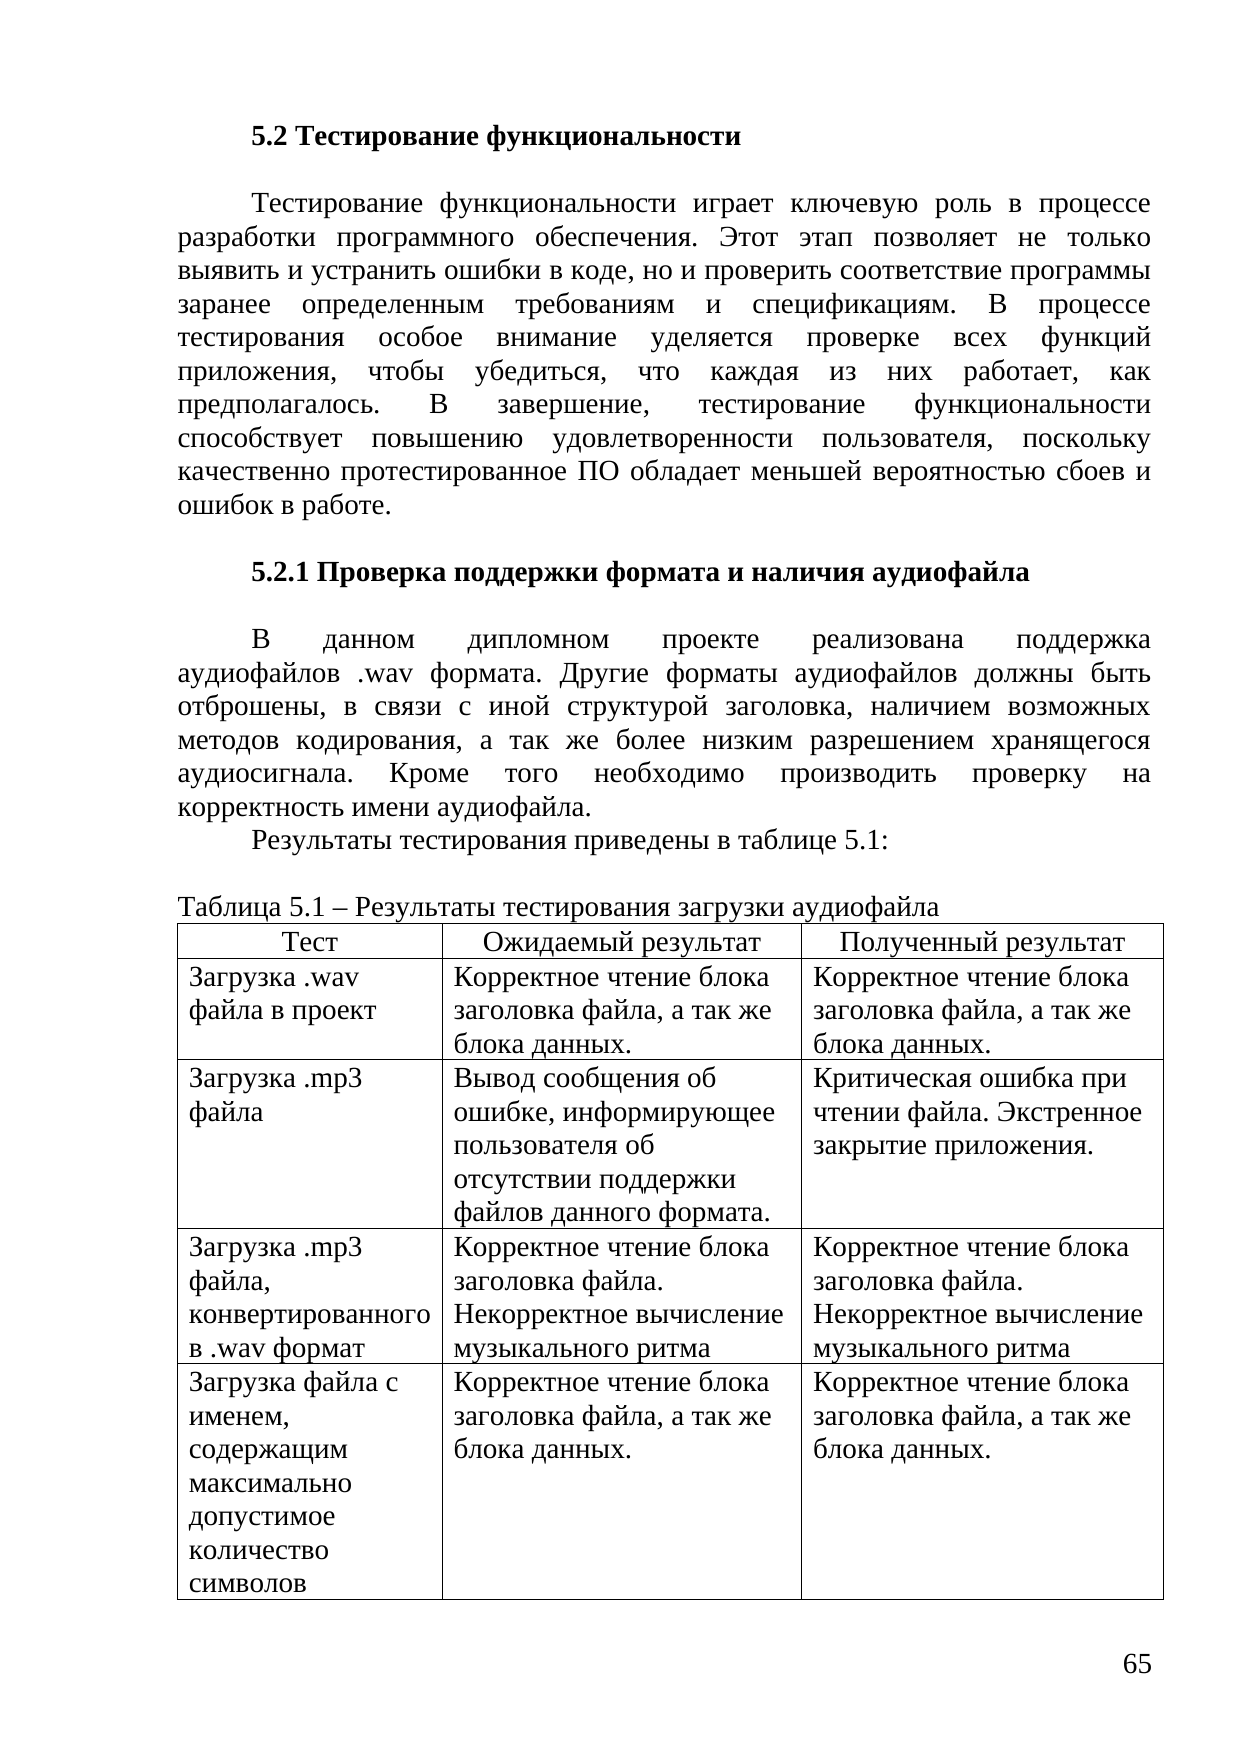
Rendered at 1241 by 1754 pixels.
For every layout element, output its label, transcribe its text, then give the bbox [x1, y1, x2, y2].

table_header Ожидаемый результат [443, 924, 801, 958]
table_cell Корректное чтение блока заголовка файла, а так же блока данных. [802, 959, 1163, 1059]
table_cell Загрузка .wav файла в проект [178, 959, 442, 1059]
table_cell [443, 1364, 801, 1599]
table_cell Загрузка .mp3 файла, конвертированного в .wav формат [178, 1229, 442, 1363]
table_cell Корректное чтение блока заголовка файла. Некорректное вычисление музыкального ритма [443, 1229, 801, 1363]
list 5.2.1 Проверка поддержки формата и наличия аудиофайла [251, 554, 1152, 588]
table_cell Корректное чтение блока заголовка файла. Некорректное вычисление музыкального ритма [802, 1229, 1163, 1363]
table_cell Загрузка .mp3 файла [178, 1060, 442, 1228]
text Результаты тестирования приведены в таблице 5.1: [177, 822, 1152, 856]
table_cell Вывод сообщения об ошибке, информирующее пользователя об отсутствии поддержки файлов данного формата. [443, 1060, 801, 1228]
table_cell Корректное чтение блока заголовка файла, а так же блока данных. [802, 1364, 1163, 1599]
text В данном дипломном проекте реализована поддержка аудиофайлов .wav формата. Другие форматы аудиофайлов должны быть отброшены, в связи с иной структурой заголовка, наличием возможных методов кодирования, а так же более низким разрешением хранящегося аудиосигнала. Кроме того необходимо производить проверку на корректность имени аудиофайла. [177, 621, 1152, 822]
table_cell Критическая ошибка при чтении файла. Экстренное закрытие приложения. [802, 1060, 1163, 1228]
table_cell Корректное чтение блока заголовка файла, а так же блока данных. [443, 959, 801, 1059]
text Тестирование функциональности играет ключевую роль в процессе разработки программного обеспечения. Этот этап позволяет не только выявить и устранить ошибки в коде, но и проверить соответствие программы заранее определенным требованиям и спецификациям. В процессе тестирования особое внимание уделяется проверке всех функций приложения, чтобы убедиться, что каждая из них работает, как предполагалось. В завершение, тестирование функциональности способствует повышению удовлетворенности пользователя, поскольку качественно протестированное ПО обладает меньшей вероятностью сбоев и ошибок в работе. [177, 185, 1152, 521]
table_header Тест [178, 924, 442, 958]
text Таблица 5.1 – Результаты тестирования загрузки аудиофайла [177, 889, 1152, 923]
list 5.2 Тестирование функциональности [251, 118, 1152, 152]
table_cell Загрузка файла с именем, содержащим максимально допустимое количество символов [178, 1364, 442, 1599]
table_header Полученный результат [802, 924, 1163, 958]
